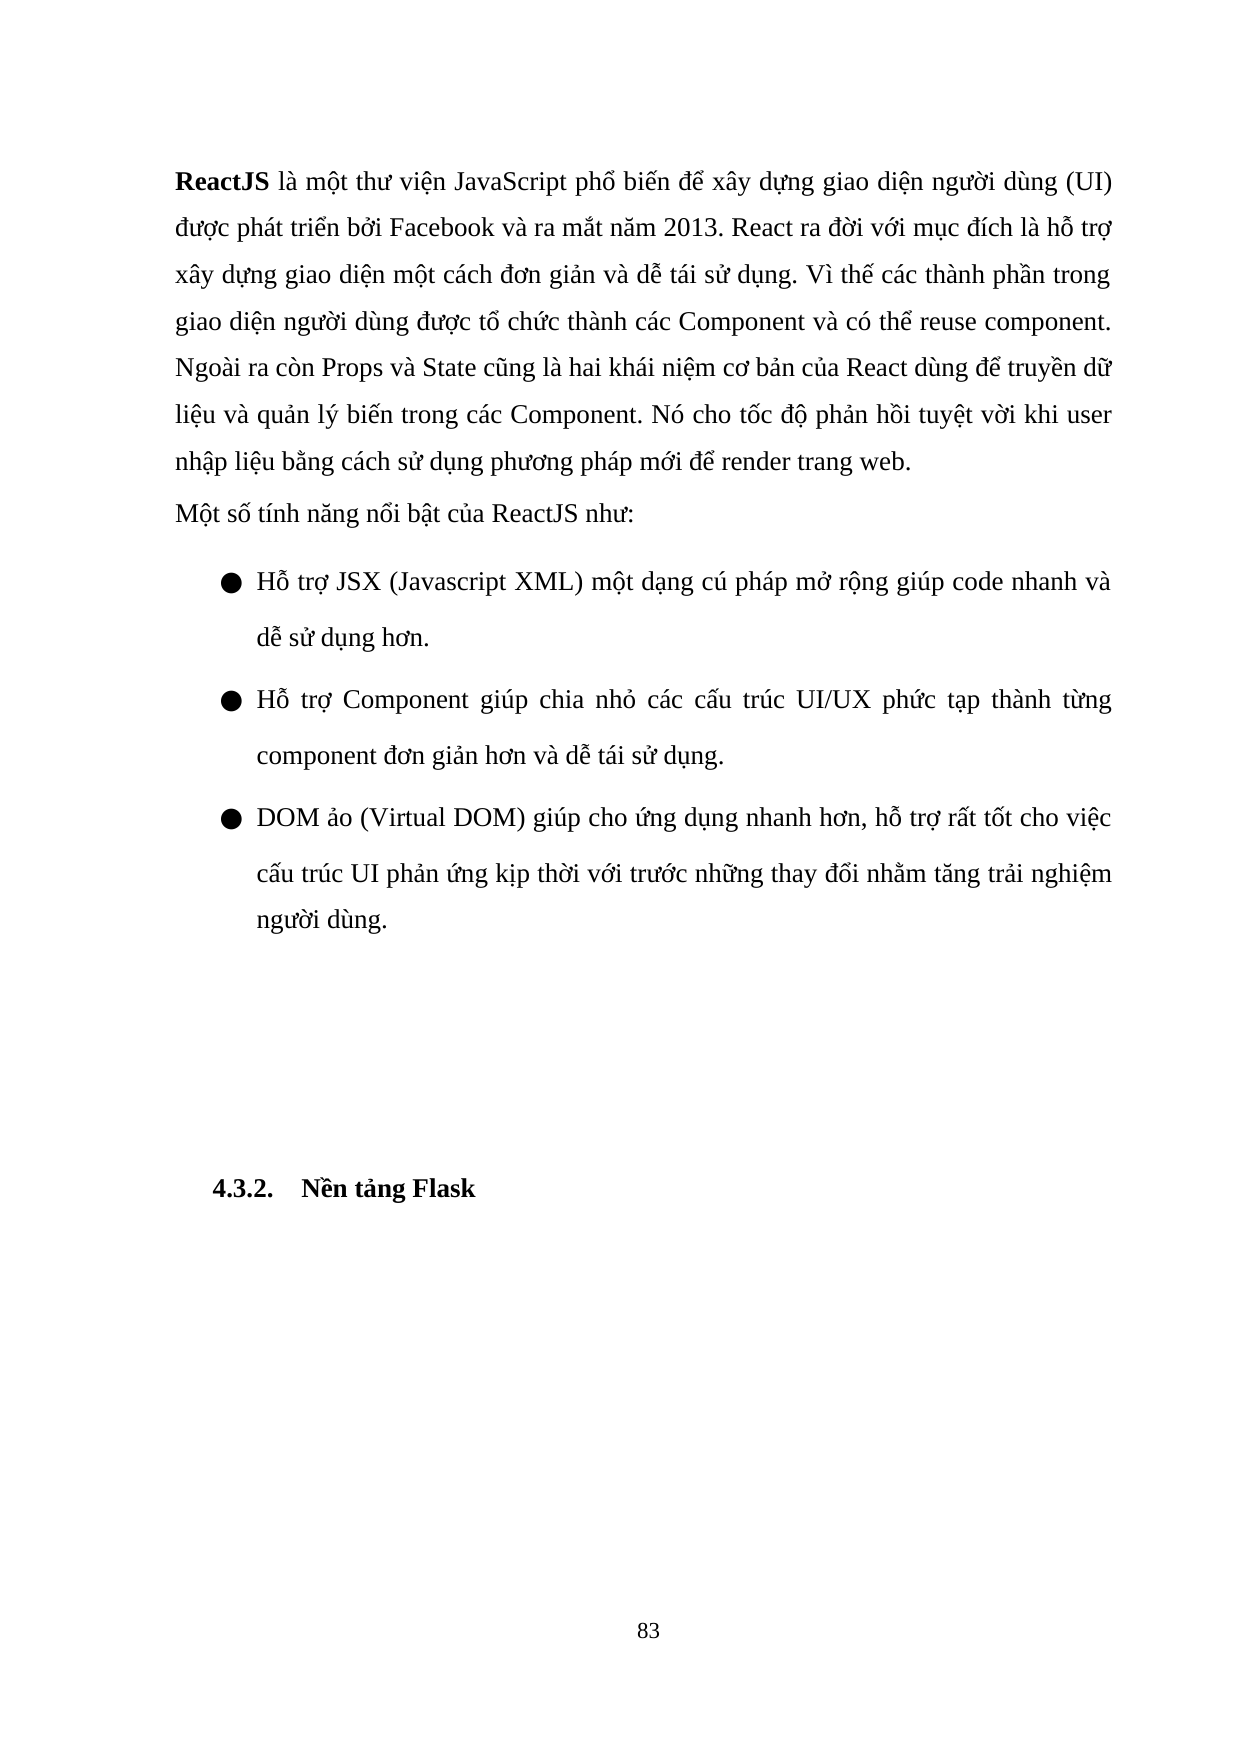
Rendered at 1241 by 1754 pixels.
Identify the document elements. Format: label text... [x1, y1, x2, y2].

list Nền tảng Flask [212, 1172, 1113, 1203]
list Hỗ trợ JSX (Javascript XML) một dạng cú pháp mở rộng giúp code nhanh và dễ sử dụng hơn. [219, 550, 1113, 653]
list DOM ảo (Virtual DOM) giúp cho ứng dụng nhanh hơn, hỗ trợ rất tốt cho việc cấu trúc UI phản ứng kịp thời với trước những thay đổi nhằm tăng trải nghiệm người dùng. [219, 786, 1113, 935]
text ReactJS là một thư viện JavaScript phổ biến để xây dựng giao diện người dùng (UI) được phát triển bởi Facebook và ra mắt năm 2013. React ra đời với mục đích là hỗ trợ xây dựng giao diện một cách đơn giản và dễ tái sử dụng. Vì thế các thành phần trong giao diện người dùng được tổ chức thành các Component và có thể reuse component. Ngoài ra còn Props và State cũng là hai khái niệm cơ bản của React dùng để truyền dữ liệu và quản lý biến trong các Component. Nó cho tốc độ phản hồi tuyệt vời khi user nhập liệu bằng cách sử dụng phương pháp mới để render trang web. [175, 164, 1113, 476]
text Một số tính năng nổi bật của ReactJS như: [175, 497, 1113, 529]
list Hỗ trợ Component giúp chia nhỏ các cấu trúc UI/UX phức tạp thành từng component đơn giản hơn và dễ tái sử dụng. [219, 668, 1113, 770]
